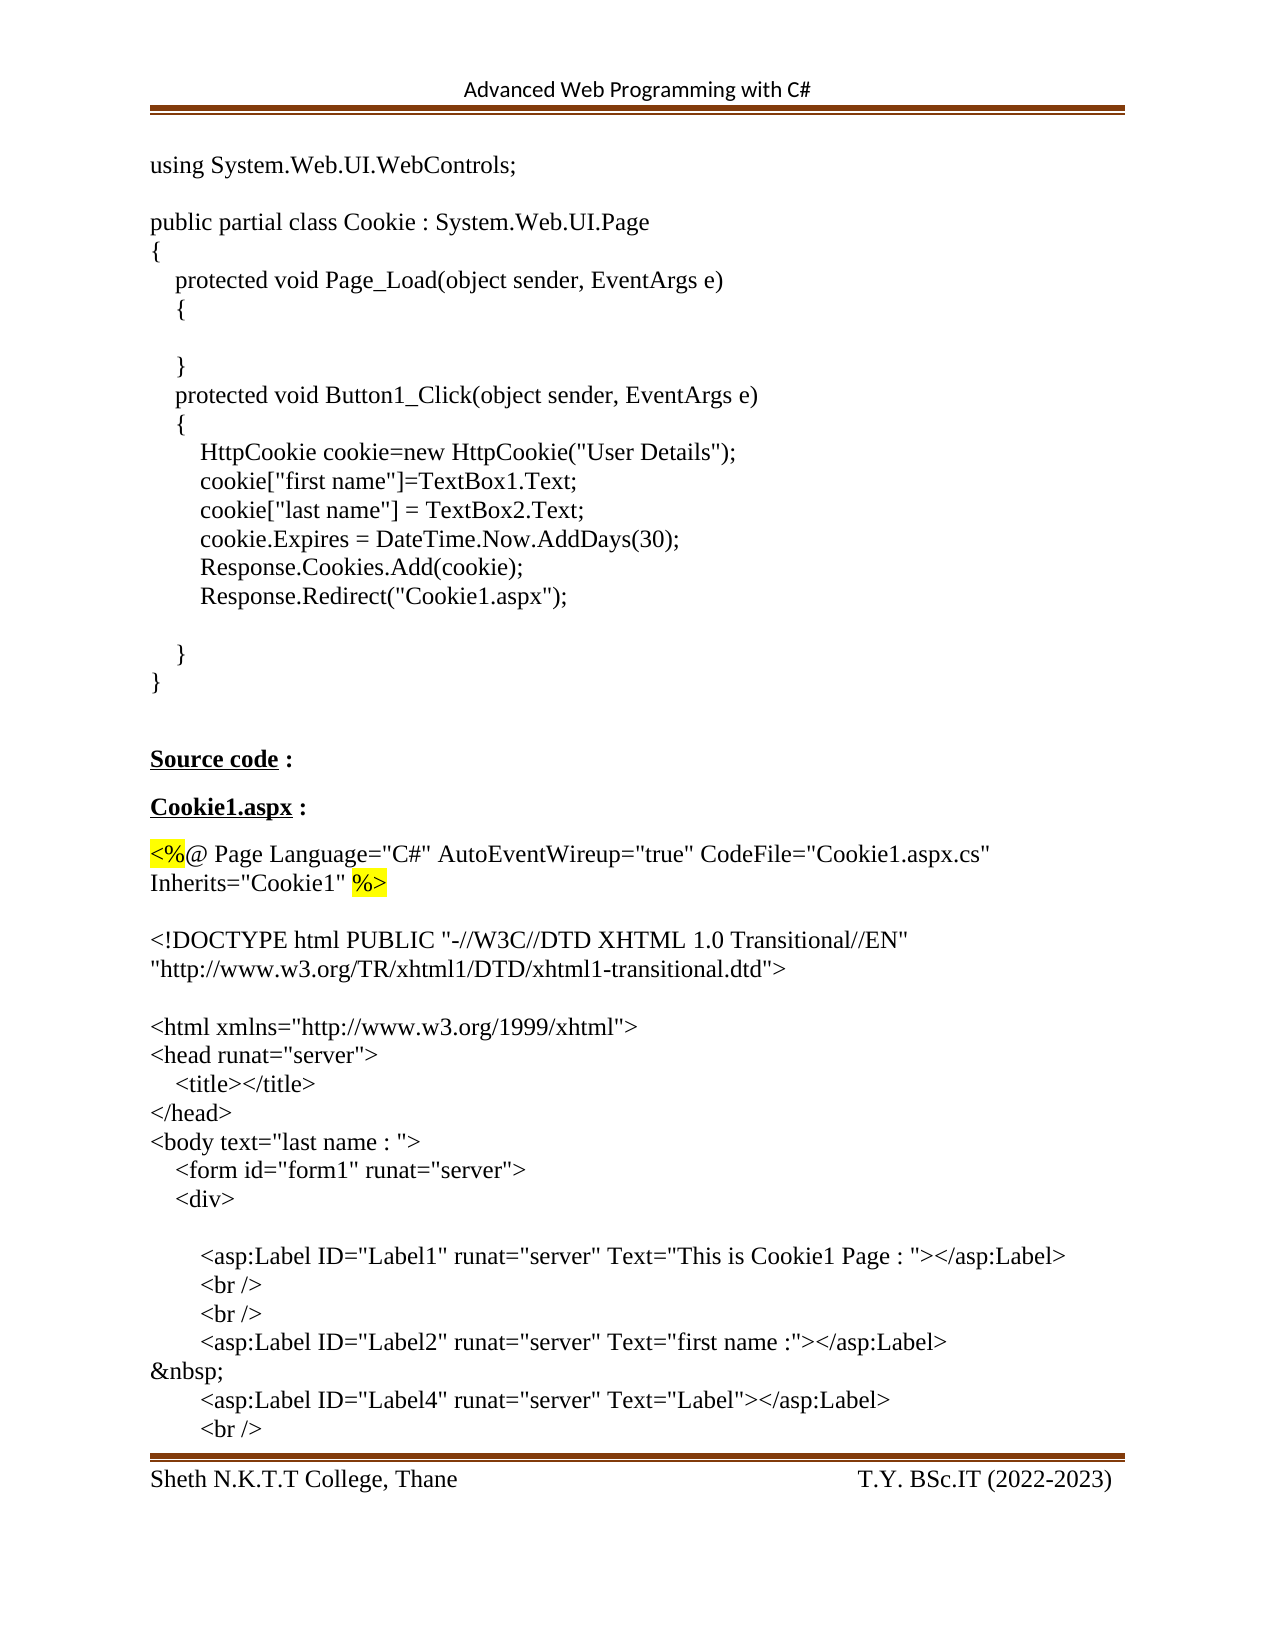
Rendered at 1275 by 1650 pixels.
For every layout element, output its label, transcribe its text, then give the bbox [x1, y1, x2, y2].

text Response.Cookies.Add(cookie); [150, 552, 1125, 581]
text <br /> [150, 1270, 1125, 1299]
text <!DOCTYPE html PUBLIC "-//W3C//DTD XHTML 1.0 Transitional//EN" "http://www.w3.org/TR/xhtml1/DTD/xhtml1-transitional.dtd"> [150, 926, 1125, 983]
text <body text="last name : "> [150, 1127, 1125, 1156]
text } [150, 639, 1125, 667]
text <html xmlns="http://www.w3.org/1999/xhtml"> [150, 1012, 1125, 1041]
text <head runat="server"> [150, 1041, 1125, 1069]
text } [150, 667, 1125, 696]
text cookie["last name"] = TextBox2.Text; [150, 495, 1125, 524]
text } [150, 351, 1125, 380]
text using System.Web.UI.WebControls; [150, 150, 1125, 179]
text { [150, 294, 1125, 322]
text { [150, 236, 1125, 265]
text <title></title> [150, 1069, 1125, 1098]
text Cookie1.aspx : [150, 792, 1125, 820]
text <asp:Label ID="Label4" runat="server" Text="Label"></asp:Label> [150, 1385, 1125, 1414]
text cookie["first name"]=TextBox1.Text; [150, 466, 1125, 495]
text <div> [150, 1184, 1125, 1213]
text protected void Page_Load(object sender, EventArgs e) [150, 265, 1125, 294]
text </head> [150, 1098, 1125, 1127]
text &nbsp; [150, 1356, 1125, 1385]
text Response.Redirect("Cookie1.aspx"); [150, 581, 1125, 610]
text cookie.Expires = DateTime.Now.AddDays(30); [150, 524, 1125, 552]
text <%@ Page Language="C#" AutoEventWireup="true" CodeFile="Cookie1.aspx.cs" Inherits="Cookie1" %> [150, 839, 1125, 897]
text HttpCookie cookie=new HttpCookie("User Details"); [150, 437, 1125, 466]
text Source code : [150, 744, 1125, 773]
text public partial class Cookie : System.Web.UI.Page [150, 207, 1125, 236]
text <form id="form1" runat="server"> [150, 1156, 1125, 1184]
text { [150, 409, 1125, 437]
text <br /> [150, 1299, 1125, 1327]
text <br /> [150, 1414, 1125, 1442]
text <asp:Label ID="Label1" runat="server" Text="This is Cookie1 Page : "></asp:Label> [150, 1241, 1125, 1270]
text protected void Button1_Click(object sender, EventArgs e) [150, 380, 1125, 409]
text <asp:Label ID="Label2" runat="server" Text="first name :"></asp:Label> [150, 1327, 1125, 1356]
